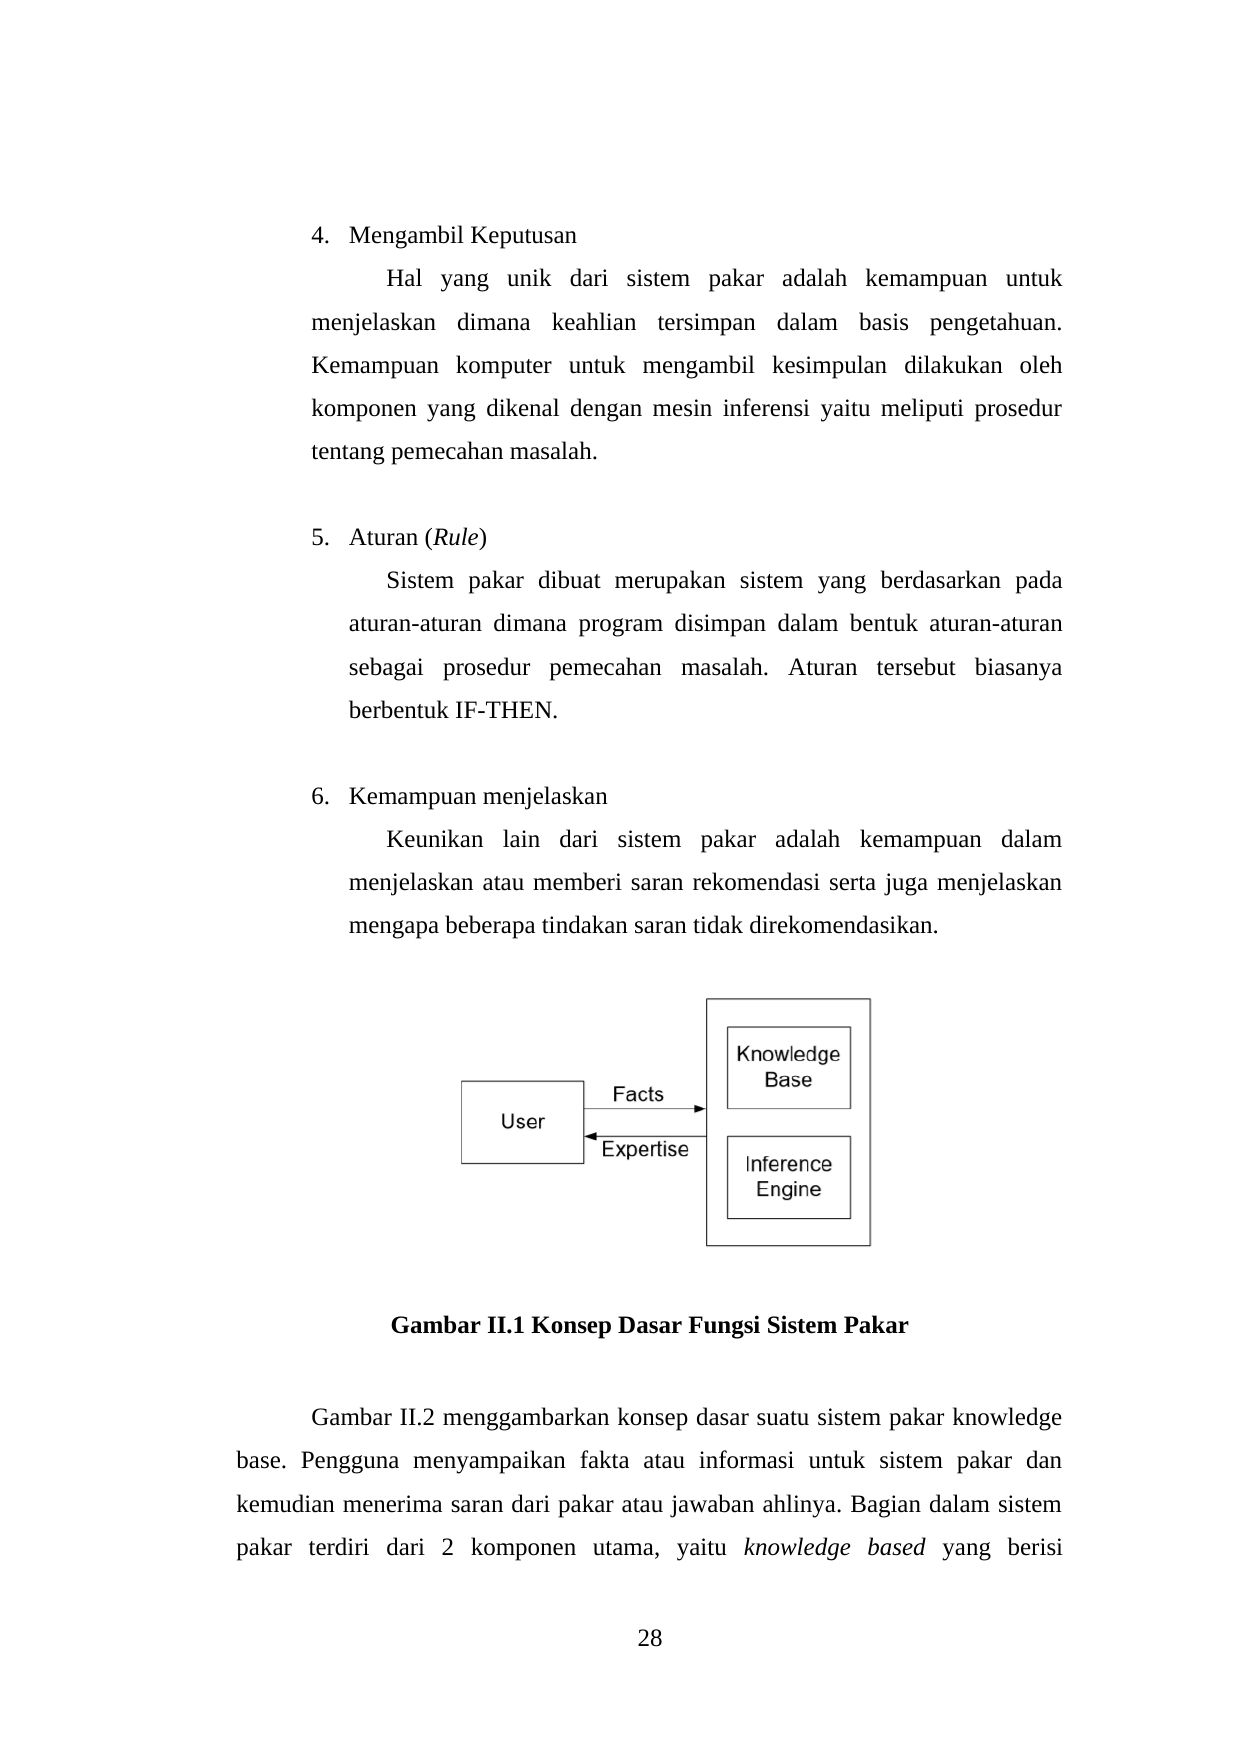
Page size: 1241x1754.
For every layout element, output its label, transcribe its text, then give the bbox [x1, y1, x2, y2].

text Keunikan lain dari sistem pakar adalah kemampuan dalam menjelaskan atau memberi saran rekomendasi serta juga menjelaskan mengapa beberapa tindakan saran tidak direkomendasikan. [349, 824, 1063, 939]
list Mengambil Keputusan [311, 220, 1063, 249]
list Kemampuan menjelaskan [311, 781, 1063, 810]
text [236, 1402, 1063, 1561]
text Sistem pakar dibuat merupakan sistem yang berdasarkan pada aturan-aturan dimana program disimpan dalam bentuk aturan-aturan sebagai prosedur pemecahan masalah. Aturan tersebut biasanya berbentuk IF-THEN. [349, 565, 1063, 723]
text Gambar II.1 Konsep Dasar Fungsi Sistem Pakar [236, 1310, 1063, 1338]
list Aturan (Rule) [311, 522, 1063, 551]
text Hal yang unik dari sistem pakar adalah kemampuan untuk menjelaskan dimana keahlian tersimpan dalam basis pengetahuan. Kemampuan komputer untuk mengambil kesimpulan dilakukan oleh komponen yang dikenal dengan mesin inferensi yaitu meliputi prosedur tentang pemecahan masalah. [311, 263, 1063, 465]
picture [386, 996, 883, 1253]
